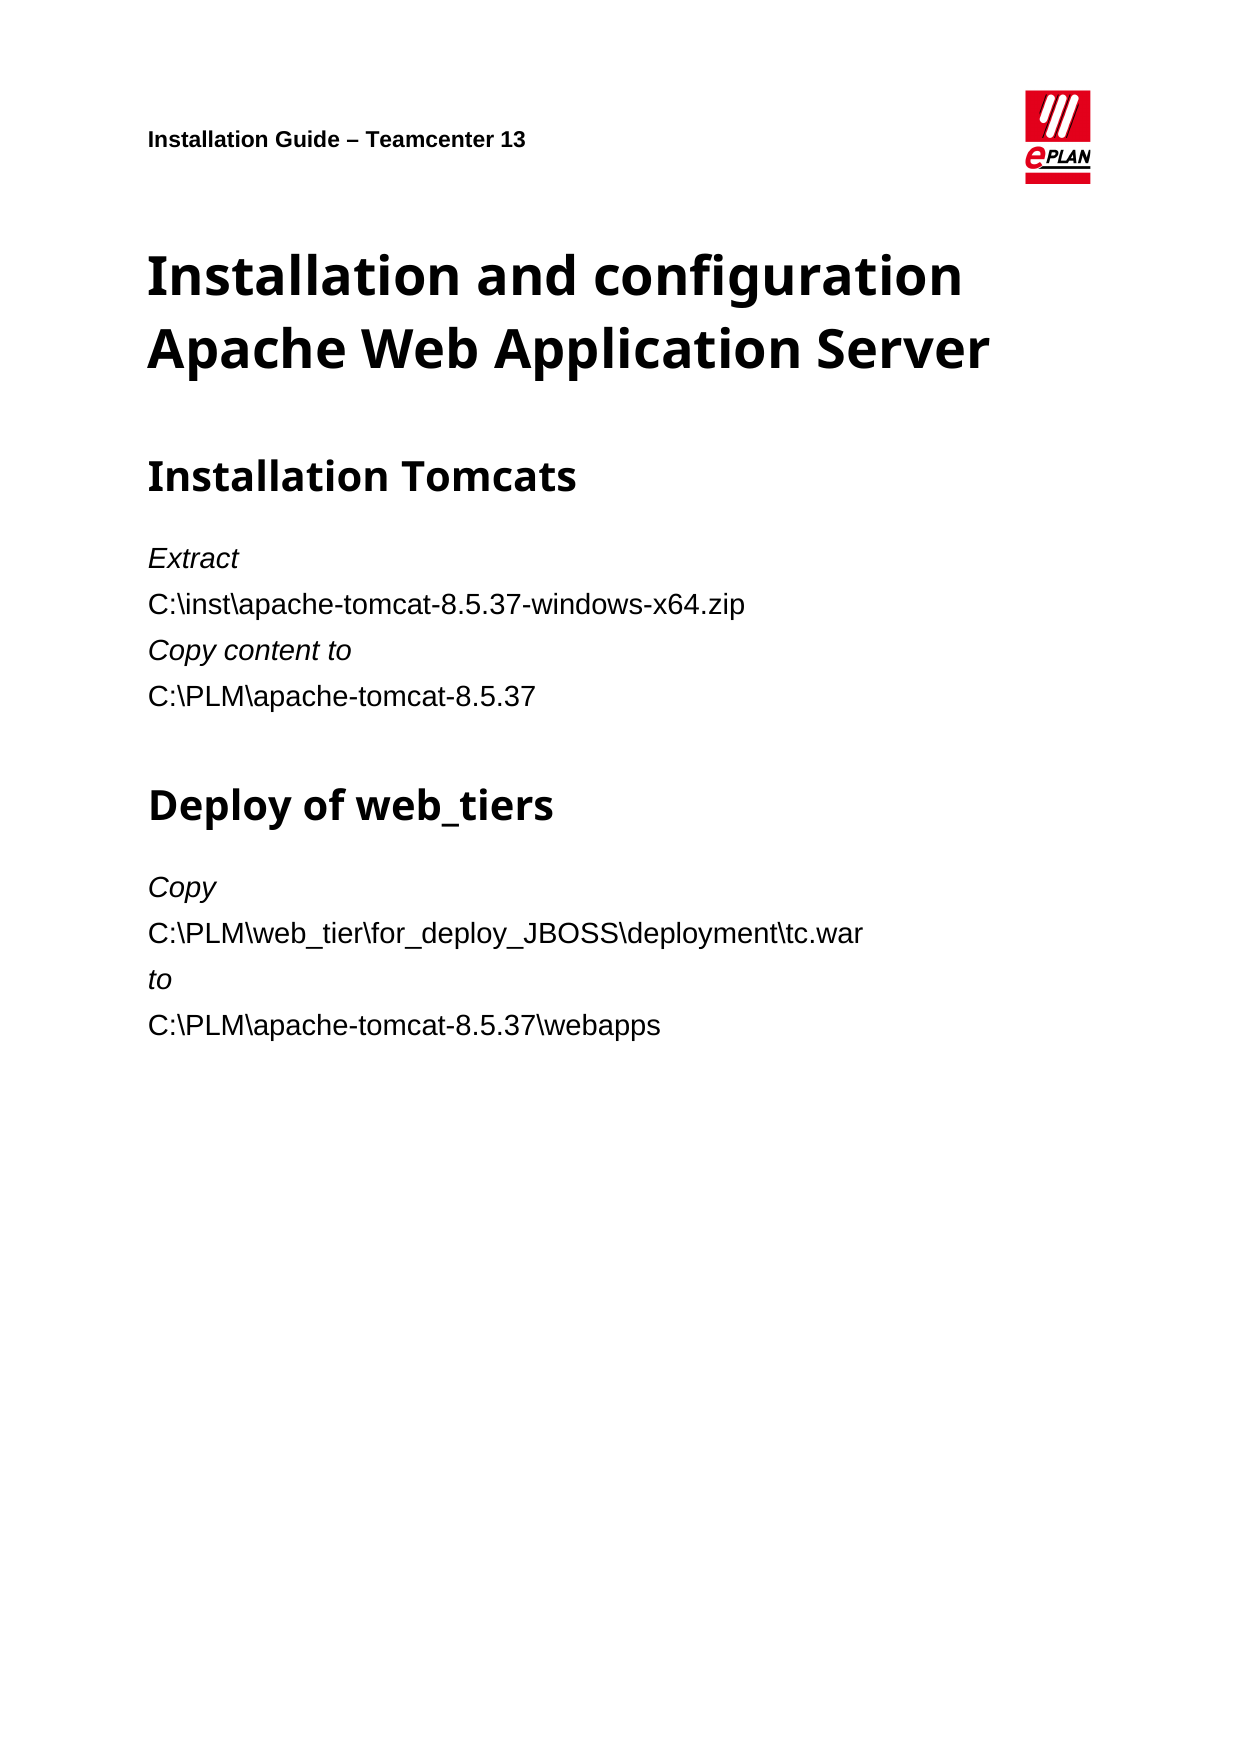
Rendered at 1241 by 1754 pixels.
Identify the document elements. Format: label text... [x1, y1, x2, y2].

subtitle Installation Tomcats [148, 447, 1092, 504]
text to [148, 962, 1092, 995]
picture [1024, 89, 1091, 184]
subtitle Deploy of web_tiers [148, 775, 1092, 832]
text Copy [148, 870, 1092, 903]
subtitle Installation and configuration Apache Web Application Server [148, 237, 1092, 384]
text C:\PLM\web_tier\for_deploy_JBOSS\deployment\tc.war [148, 916, 1092, 949]
text C:\PLM\apache-tomcat-8.5.37\webapps [148, 1008, 1092, 1041]
text Copy content to [148, 633, 1092, 667]
text C:\PLM\apache-tomcat-8.5.37 [148, 679, 1092, 713]
text C:\inst\apache-tomcat-8.5.37-windows-x64.zip [148, 587, 1092, 621]
text Extract [148, 541, 1092, 575]
